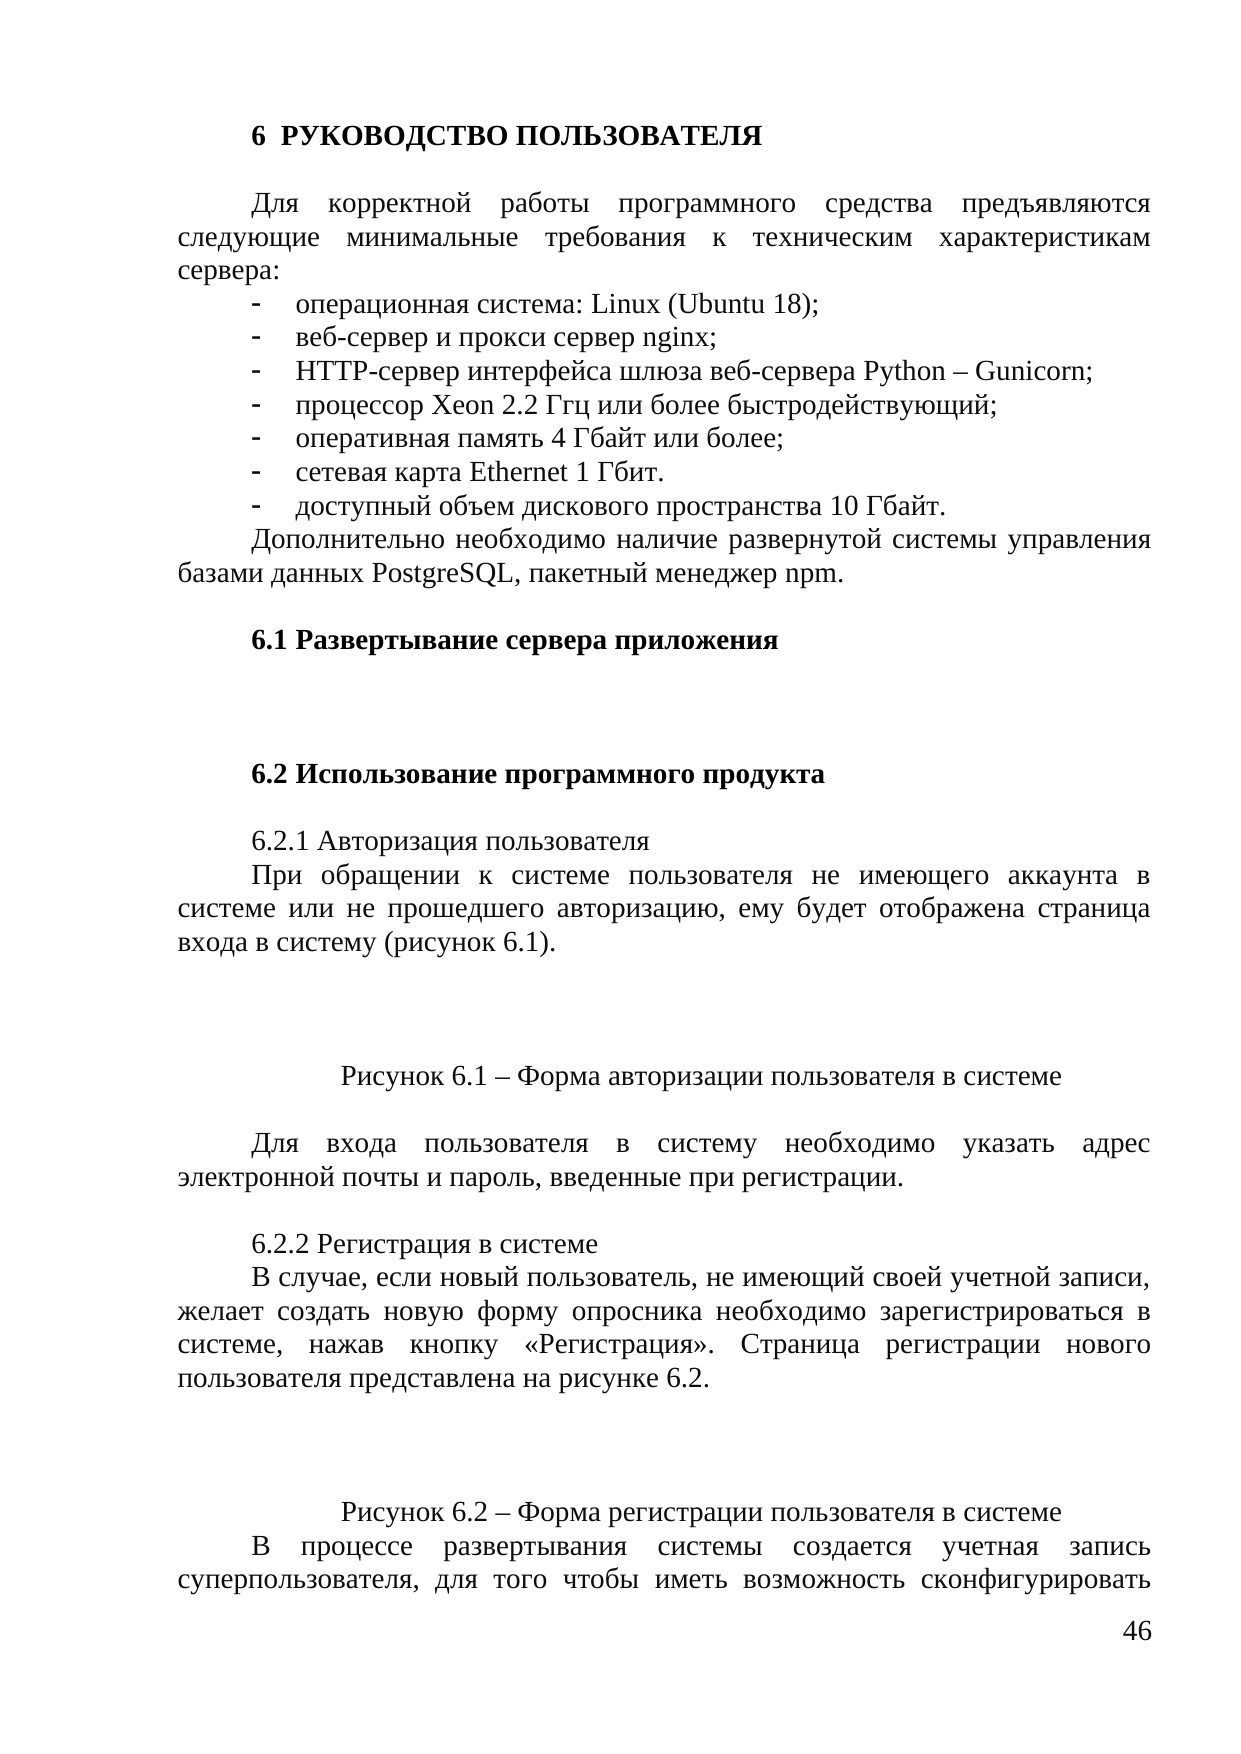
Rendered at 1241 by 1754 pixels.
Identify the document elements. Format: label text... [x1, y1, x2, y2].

list доступный объем дискового пространства 10 Гбайт. [177, 488, 1152, 521]
text Рисунок 6.2 – Форма регистрации пользователя в системе [177, 1494, 1152, 1528]
list процессор Xeon 2.2 Ггц или более быстродействующий; [177, 387, 1152, 420]
text 6.2.1 Авторизация пользователя [177, 823, 1152, 857]
text В случае, если новый пользователь, не имеющий своей учетной записи, желает создать новую форму опросника необходимо зарегистрироваться в системе, нажав кнопку «Регистрация». Страница регистрации нового пользователя представлена на рисунке 6.2. [177, 1259, 1152, 1393]
subtitle 6.2 Использование программного продукта [251, 756, 1152, 790]
text При обращении к системе пользователя не имеющего аккаунта в системе или не прошедшего авторизацию, ему будет отображена страница входа в систему (рисунок 6.1). [177, 857, 1152, 957]
text Дополнительно необходимо наличие развернутой системы управления базами данных PostgreSQL, пакетный менеджер npm. [177, 521, 1152, 588]
subtitle 6.1 Развертывание сервера приложения [251, 622, 1152, 656]
list сетевая карта Ethernet 1 Гбит. [177, 454, 1152, 488]
text 6.2.2 Регистрация в системе [177, 1226, 1152, 1259]
list операционная система: Linux (Ubuntu 18); [177, 286, 1152, 319]
text Для входа пользователя в систему необходимо указать адрес электронной почты и пароль, введенные при регистрации. [177, 1125, 1152, 1192]
list оперативная память 4 Гбайт или более; [177, 420, 1152, 454]
list HTTP-сервер интерфейса шлюза веб-сервера Python – Gunicorn; [177, 353, 1152, 387]
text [177, 1528, 1152, 1595]
text Рисунок 6.1 – Форма авторизации пользователя в системе [177, 1058, 1152, 1092]
list веб-сервер и прокси сервер nginx; [177, 319, 1152, 353]
text Для корректной работы программного средства предъявляются следующие минимальные требования к техническим характеристикам сервера: [177, 185, 1152, 286]
subtitle Руководство пользователя [251, 118, 1152, 152]
